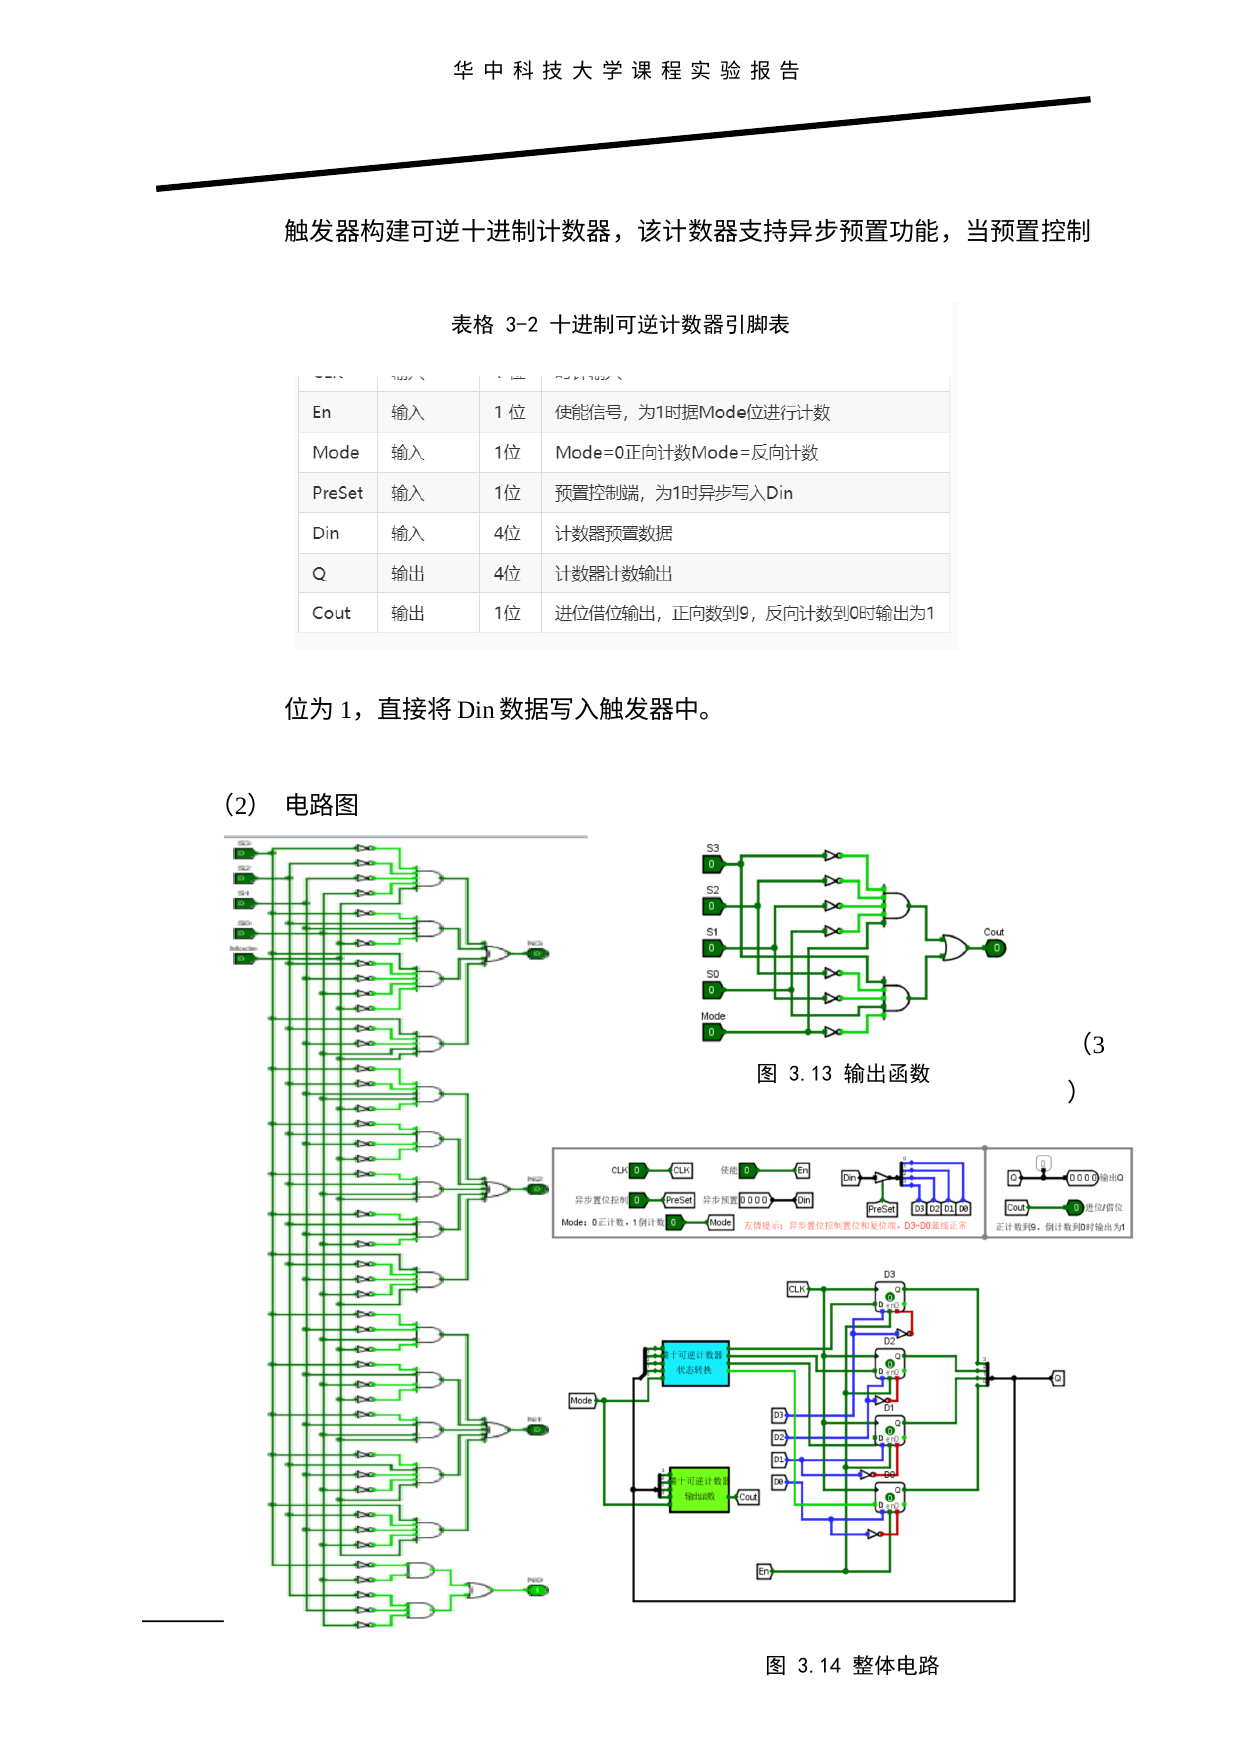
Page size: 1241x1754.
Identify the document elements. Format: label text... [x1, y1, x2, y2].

picture [693, 840, 1025, 1047]
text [284, 206, 1093, 732]
picture [294, 302, 958, 650]
list 电路图 [209, 779, 1093, 827]
picture [223, 835, 1139, 1649]
